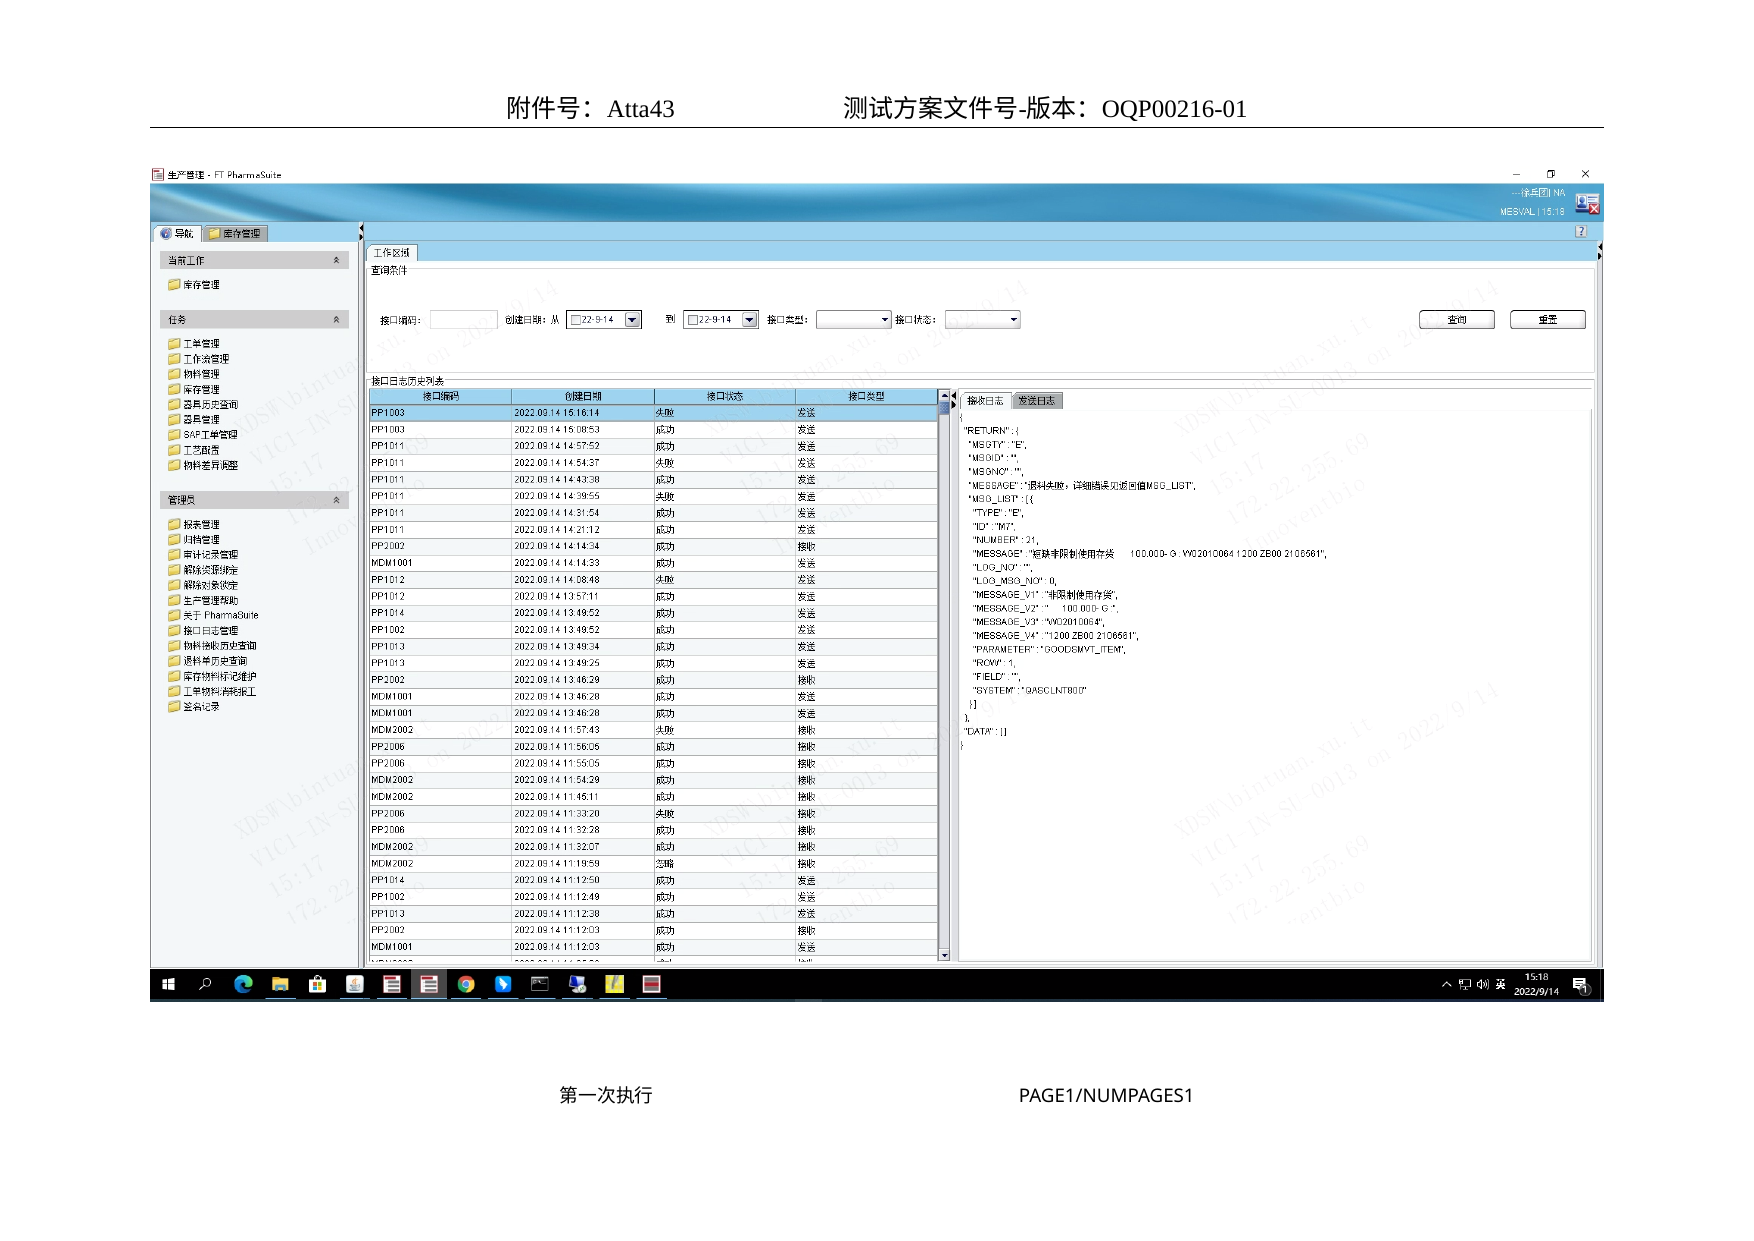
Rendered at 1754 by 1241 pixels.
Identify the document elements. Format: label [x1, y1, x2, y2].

picture [150, 166, 1604, 1002]
